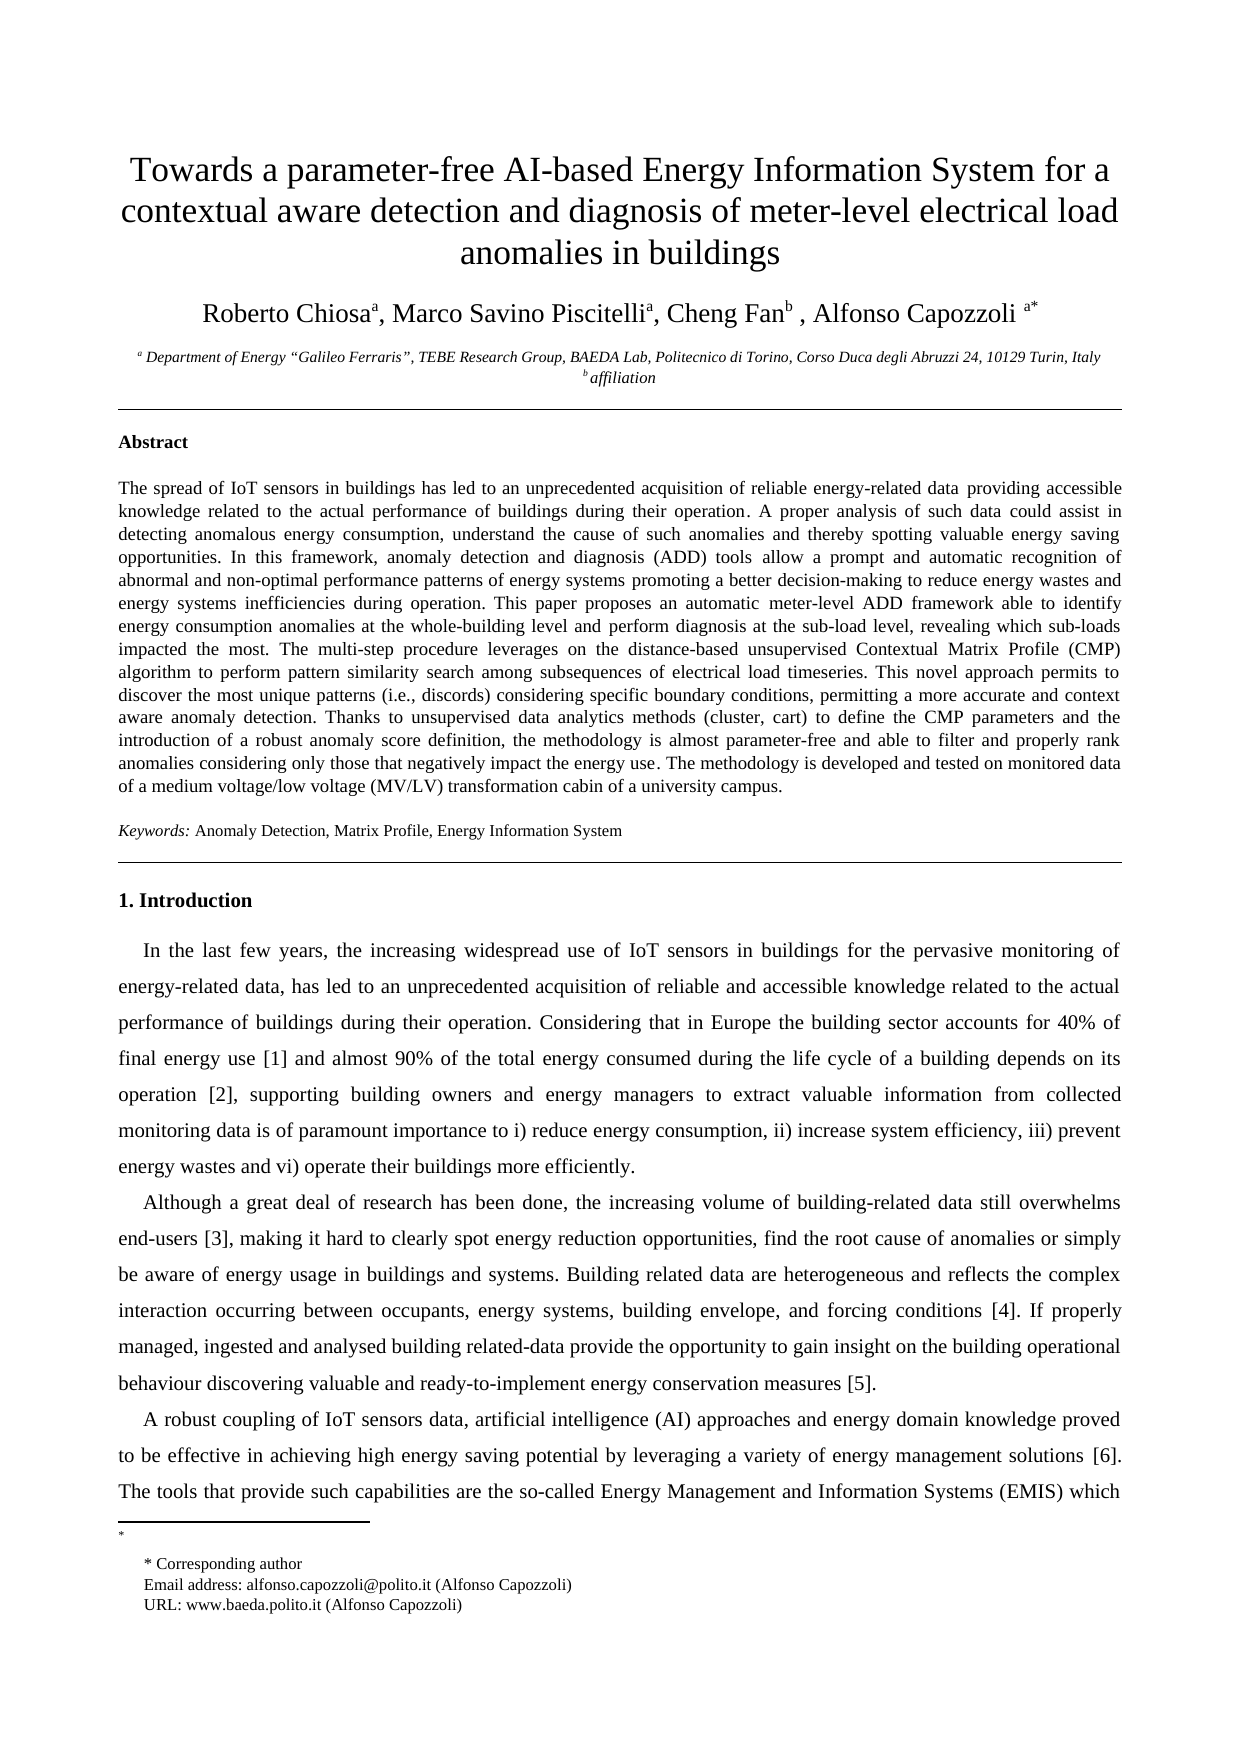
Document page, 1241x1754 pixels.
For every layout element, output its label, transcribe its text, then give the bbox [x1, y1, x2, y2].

text In the last few years, the increasing widespread use of IoT sensors in buildings for the pervasive monitoring of energy-related data, has led to an unprecedented acquisition of reliable and accessible knowledge related to the actual performance of buildings during their operation. Considering that in Europe the building sector accounts for 40% of final energy use [1] and almost 90% of the total energy consumed during the life cycle of a building depends on its operation [2], supporting building owners and energy managers to extract valuable information from collected monitoring data is of paramount importance to i) reduce energy consumption, ii) increase system efficiency, iii) prevent energy wastes and vi) operate their buildings more efficiently. [118, 938, 1122, 1178]
text The spread of IoT sensors in buildings has led to an unprecedented acquisition of reliable energy-related data providing accessible knowledge related to the actual performance of buildings during their operation. A proper analysis of such data could assist in detecting anomalous energy consumption, understand the cause of such anomalies and thereby spotting valuable energy saving opportunities. In this framework, anomaly detection and diagnosis (ADD) tools allow a prompt and automatic recognition of abnormal and non-optimal performance patterns of energy systems promoting a better decision-making to reduce energy wastes and energy systems inefficiencies during operation. This paper proposes an automatic meter-level ADD framework able to identify energy consumption anomalies at the whole-building level and perform diagnosis at the sub-load level, revealing which sub-loads impacted the most. The multi-step procedure leverages on the distance-based unsupervised Contextual Matrix Profile (CMP) algorithm to perform pattern similarity search among subsequences of electrical load timeseries. This novel approach permits to discover the most unique patterns (i.e., discords) considering specific boundary conditions, permitting a more accurate and context aware anomaly detection. Thanks to unsupervised data analytics methods (cluster, cart) to define the CMP parameters and the introduction of a robust anomaly score definition, the methodology is almost parameter-free and able to filter and properly rank anomalies considering only those that negatively impact the energy use. The methodology is developed and tested on monitored data of a medium voltage/low voltage (MV/LV) transformation cabin of a university campus. [118, 476, 1122, 797]
text Keywords: Anomaly Detection, Matrix Profile, Energy Information System [118, 820, 1122, 862]
text Introduction [118, 888, 1122, 913]
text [118, 1406, 1122, 1503]
text a Department of Energy “Galileo Ferraris”, TEBE Research Group, BAEDA Lab, Politecnico di Torino, Corso Duca degli Abruzzi 24, 10129 Turin, Italy [118, 346, 1122, 366]
text b affiliation [118, 366, 1122, 387]
text Although a great deal of research has been done, the increasing volume of building-related data still overwhelms end-users [3], making it hard to clearly spot energy reduction opportunities, find the root cause of anomalies or simply be aware of energy usage in buildings and systems. Building related data are heterogeneous and reflects the complex interaction occurring between occupants, energy systems, building envelope, and forcing conditions [4]. If properly managed, ingested and analysed building related-data provide the opportunity to gain insight on the building operational behaviour discovering valuable and ready-to-implement energy conservation measures [5]. [118, 1190, 1122, 1394]
text Abstract [118, 410, 1122, 453]
title Towards a parameter-free AI-based Energy Information System for a contextual aware detection and diagnosis of meter-level electrical load anomalies in buildings [118, 148, 1122, 273]
text Roberto Chiosaa, Marco Savino Piscitellia, Cheng Fanb , Alfonso Capozzoli a* [118, 298, 1122, 329]
